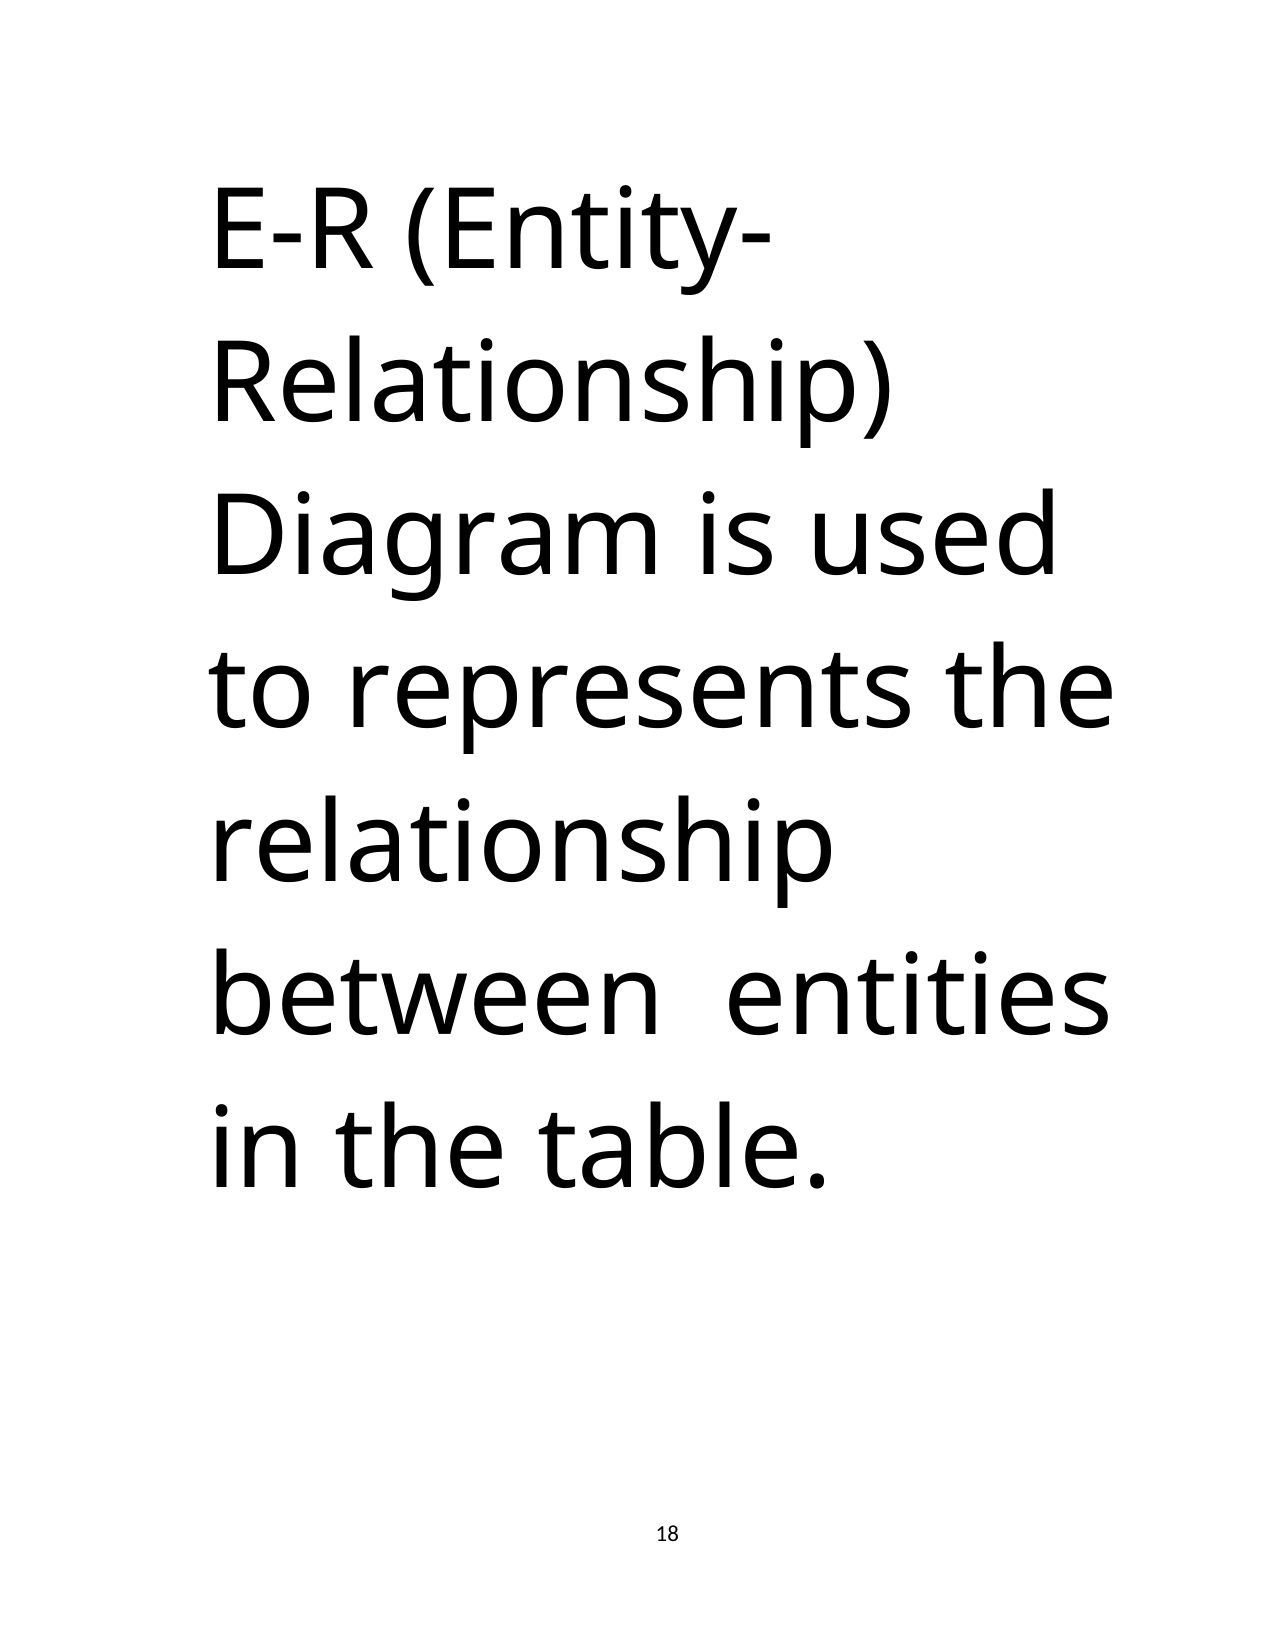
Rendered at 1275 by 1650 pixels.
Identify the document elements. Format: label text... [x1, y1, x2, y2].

text between entities in the table. [207, 914, 1127, 1220]
text E-R (Entity-Relationship) Diagram is used to represents the relationship [207, 148, 1127, 914]
